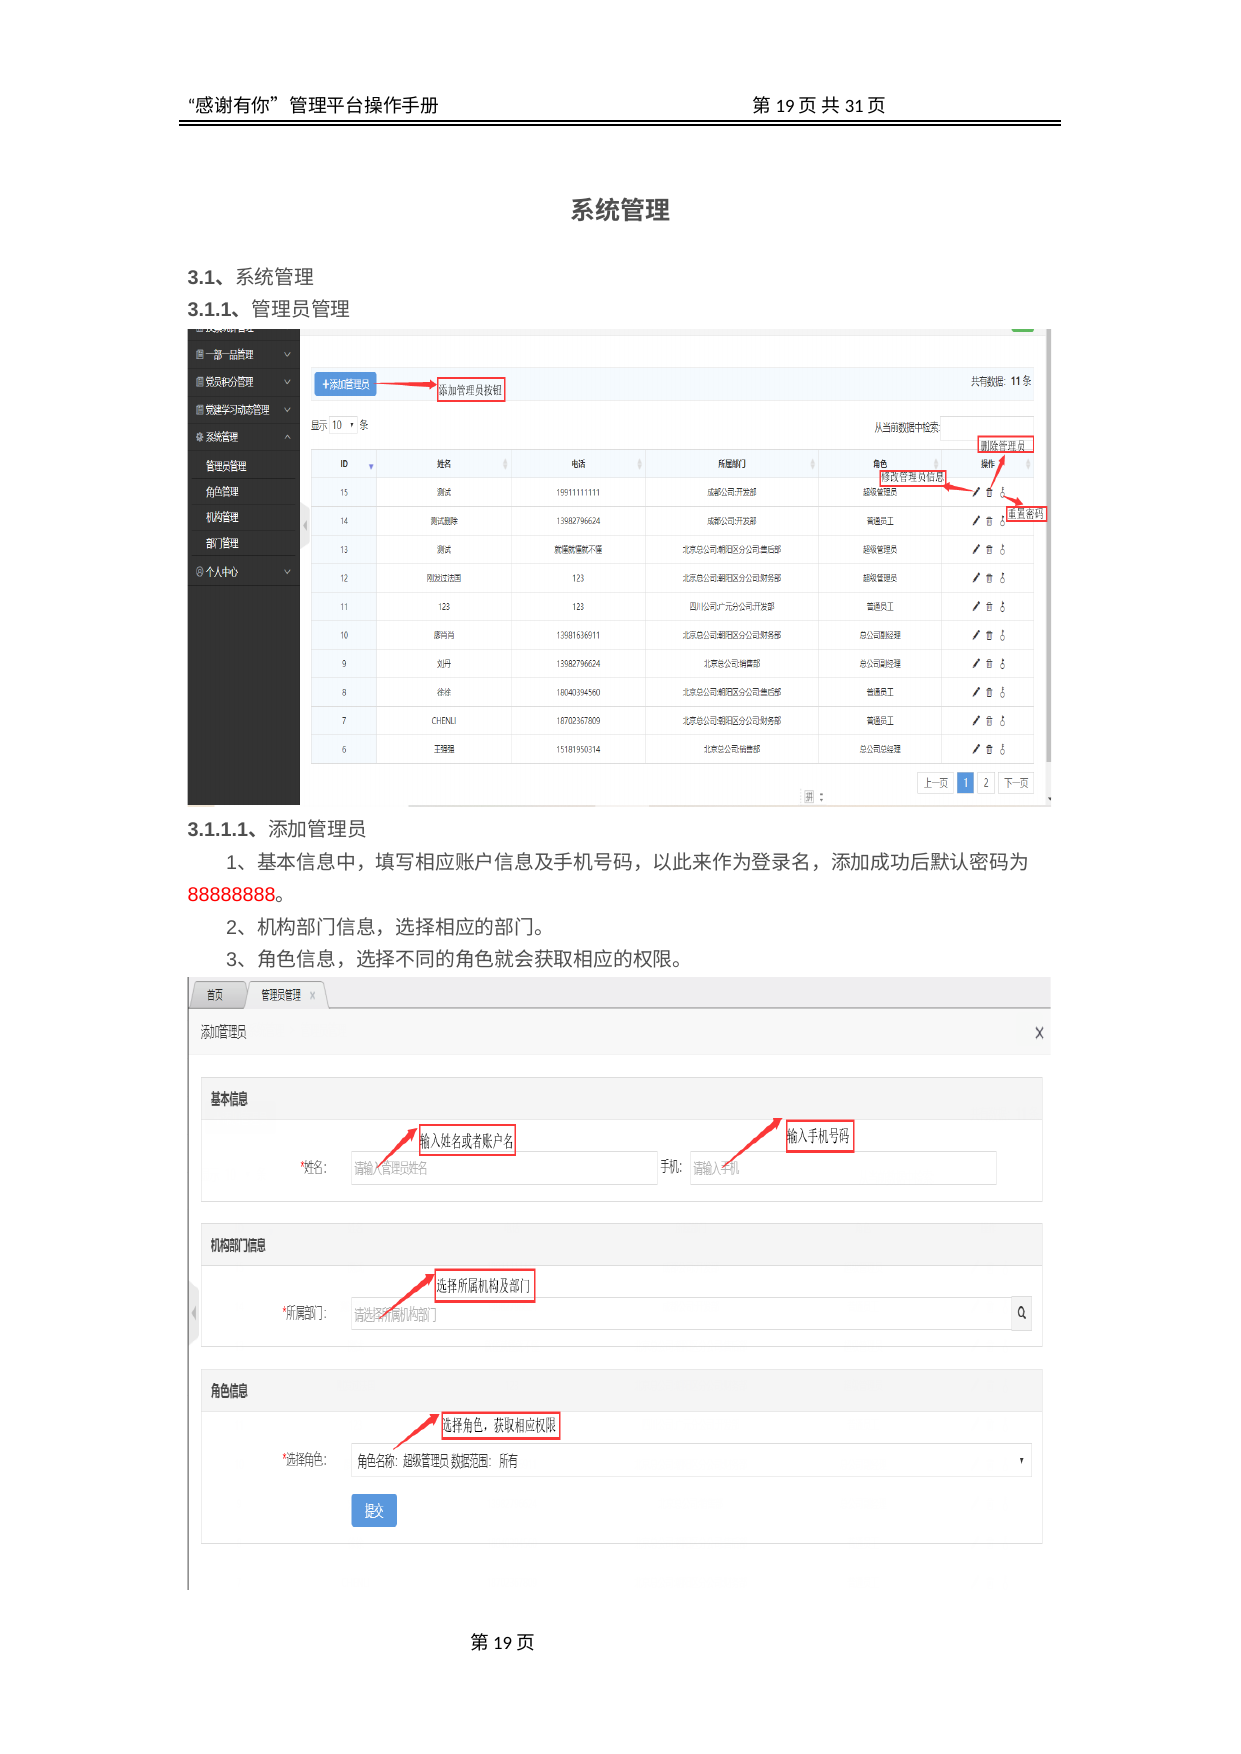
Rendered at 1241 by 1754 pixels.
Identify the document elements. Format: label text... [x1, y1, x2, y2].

picture [187, 977, 1051, 1590]
text 1、基本信息中，填写相应账户信息及手机号码，以此来作为登录名，添加成功后默认密码为88888888。 [187, 844, 1053, 909]
text 3、角色信息，选择不同的角色就会获取相应的权限。 [187, 942, 1053, 974]
text 3.1、系统管理 [187, 259, 1053, 292]
text 3.1.1.1、添加管理员 [187, 812, 1053, 844]
text 2、机构部门信息，选择相应的部门。 [187, 909, 1053, 942]
list 系统管理 [187, 194, 1053, 227]
text 3.1.1、管理员管理 [187, 292, 1053, 324]
picture [187, 329, 1052, 807]
